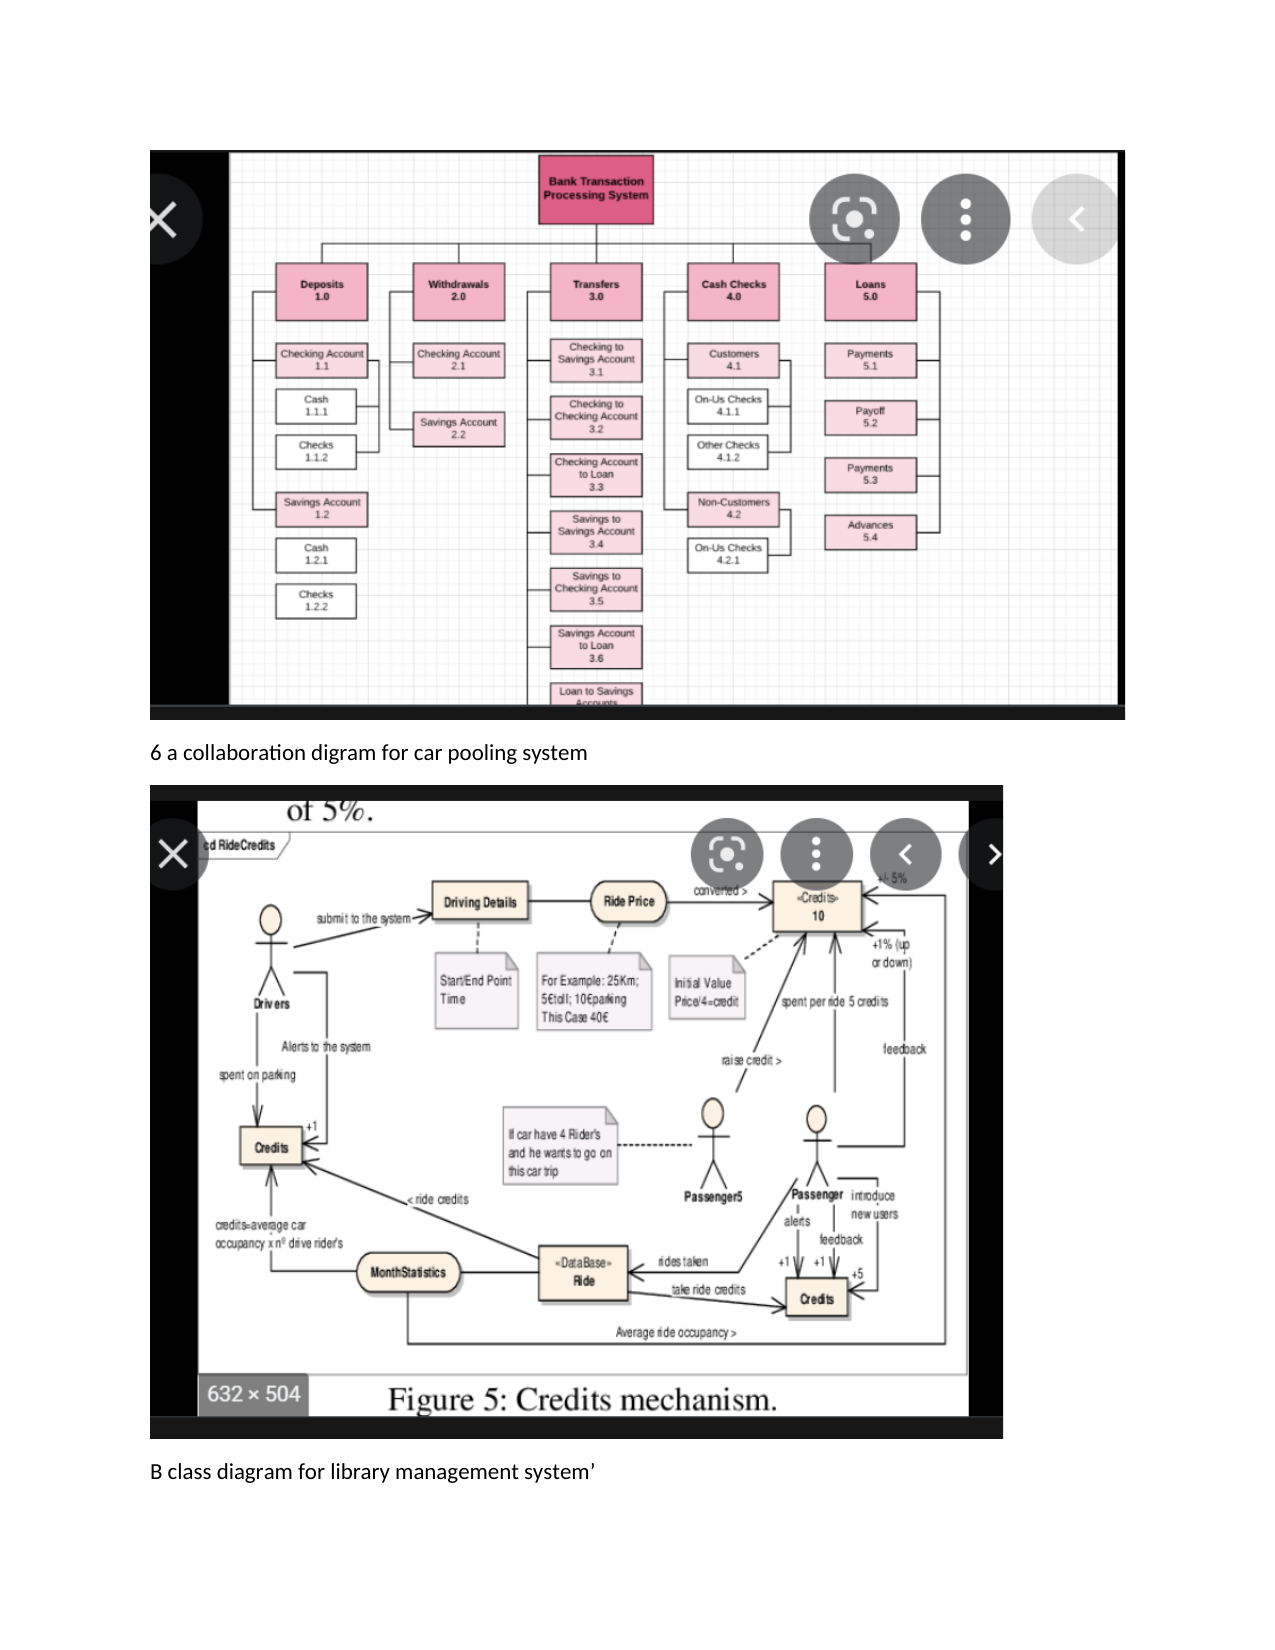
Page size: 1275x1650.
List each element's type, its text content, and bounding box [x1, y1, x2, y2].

text 6 a collaboration digram for car pooling system [150, 738, 1125, 766]
picture [150, 785, 1004, 1439]
text B class diagram for library management system’ [150, 1457, 1125, 1486]
picture [150, 150, 1125, 720]
